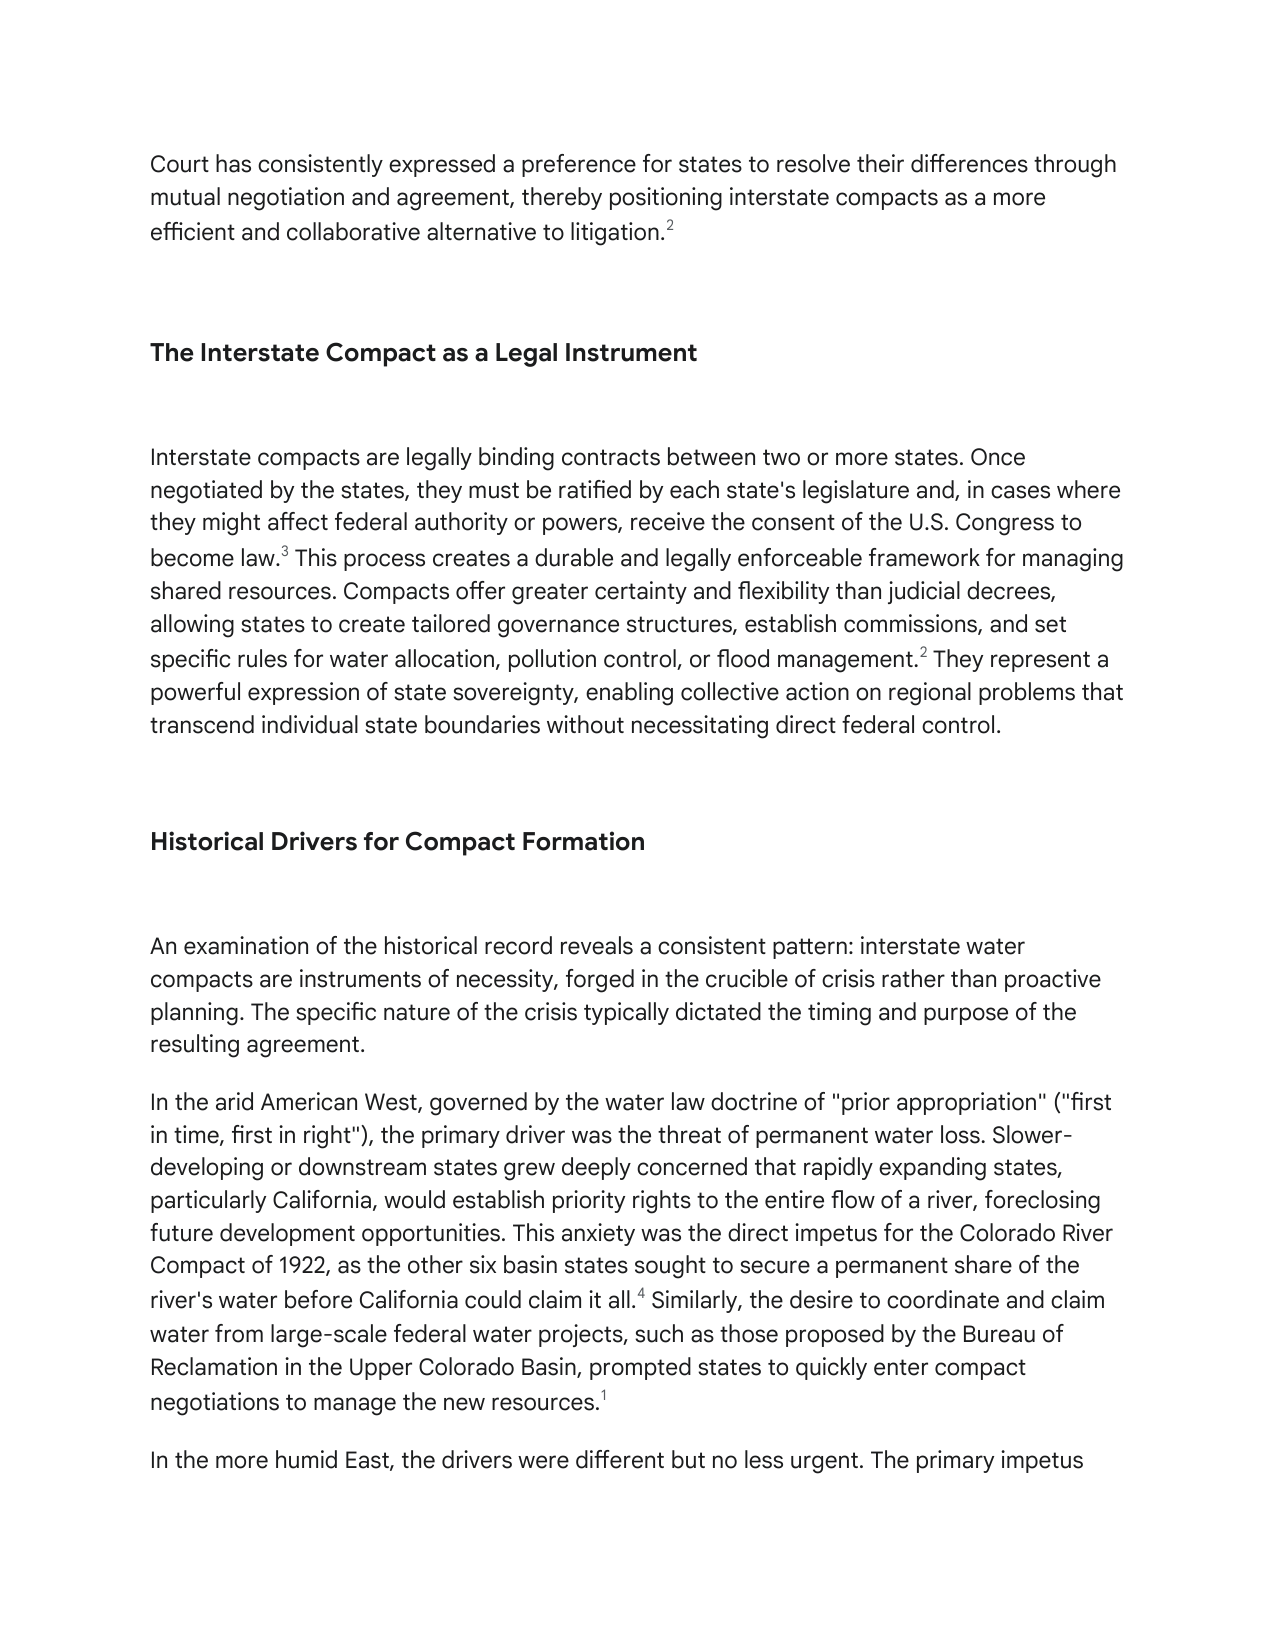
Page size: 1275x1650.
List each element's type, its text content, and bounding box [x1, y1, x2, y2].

text An examination of the historical record reveals a consistent pattern: interstate water compacts are instruments of necessity, forged in the crucible of crisis rather than proactive planning. The specific nature of the crisis typically dictated the timing and purpose of the resulting agreement. [150, 932, 1125, 1059]
text In the arid American West, governed by the water law doctrine of "prior appropriation" ("first in time, first in right"), the primary driver was the threat of permanent water loss. Slower-developing or downstream states grew deeply concerned that rapidly expanding states, particularly California, would establish priority rights to the entire flow of a river, foreclosing future development opportunities. This anxiety was the direct impetus for the Colorado River Compact of 1922, as the other six basin states sought to secure a permanent share of the river's water before California could claim it all.4 Similarly, the desire to coordinate and claim water from large-scale federal water projects, such as those proposed by the Bureau of Reclamation in the Upper Colorado Basin, prompted states to quickly enter compact negotiations to manage the new resources.1 [150, 1088, 1125, 1417]
subtitle The Interstate Compact as a Legal Instrument [150, 337, 1125, 369]
subtitle Historical Drivers for Compact Formation [150, 826, 1125, 858]
text Interstate compacts are legally binding contracts between two or more states. Once negotiated by the states, they must be ratified by each state's legislature and, in cases where they might affect federal authority or powers, receive the consent of the U.S. Congress to become law.3 This process creates a durable and legally enforceable framework for managing shared resources. Compacts offer greater certainty and flexibility than judicial decrees, allowing states to create tailored governance structures, establish commissions, and set specific rules for water allocation, pollution control, or flood management.2 They represent a powerful expression of state sovereignty, enabling collective action on regional problems that transcend individual state boundaries without necessitating direct federal control. [150, 443, 1125, 740]
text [150, 150, 1125, 247]
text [150, 1447, 1125, 1475]
